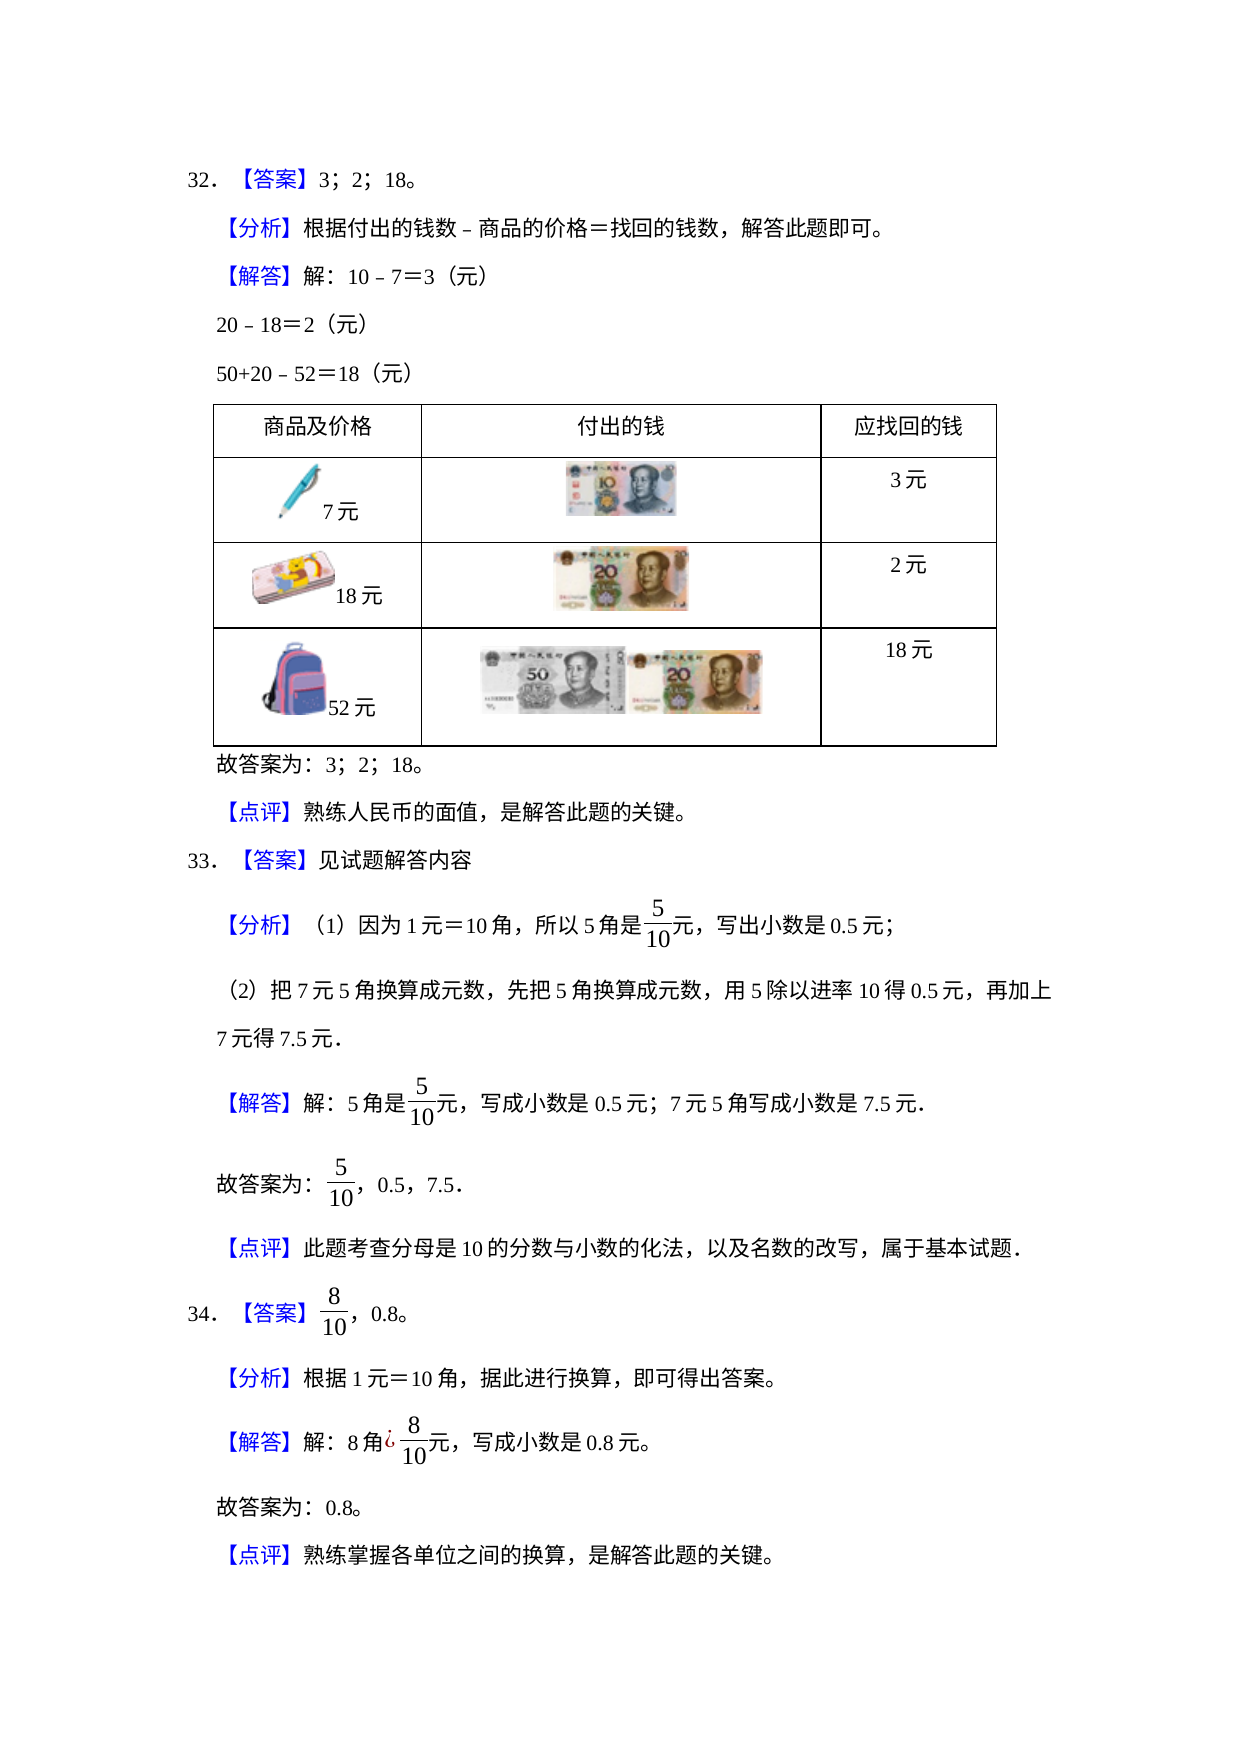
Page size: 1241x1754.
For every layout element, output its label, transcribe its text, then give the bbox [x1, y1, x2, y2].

text 50+20﹣52＝18（元） [216, 355, 1053, 388]
text 故答案为：，0.5，7.5． [216, 1150, 1053, 1215]
text 34．【答案】，0.8。 [187, 1279, 1053, 1344]
table_header 付出的钱 [422, 405, 820, 456]
text 【解答】解：5角是元，写成小数是 0.5元；7元5角写成小数是 7.5元． [216, 1069, 1053, 1134]
table_cell 2元 [822, 543, 996, 627]
picture [480, 646, 763, 714]
text 【分析】根据付出的钱数﹣商品的价格＝找回的钱数，解答此题即可。 [216, 210, 1053, 243]
picture [275, 461, 323, 520]
text 【分析】（1）因为1元＝10角，所以5角是元，写出小数是0.5元； [216, 891, 1053, 956]
table_cell 52元 [214, 629, 421, 745]
table_cell [422, 458, 820, 542]
table_cell 3元 [822, 458, 996, 542]
table_cell [422, 629, 820, 745]
table_header 商品及价格 [214, 405, 421, 456]
text 【点评】熟练人民币的面值，是解答此题的关键。 [216, 795, 1053, 827]
table_cell 7元 [214, 458, 421, 542]
text 故答案为：0.8。 [216, 1489, 1053, 1522]
table_cell [422, 543, 820, 627]
picture [259, 640, 328, 715]
text 32．【答案】3；2；18。 [187, 162, 1053, 194]
table_cell 18元 [214, 543, 421, 627]
picture [565, 461, 677, 516]
picture [553, 546, 690, 611]
table_cell 18元 [822, 629, 996, 745]
text 【点评】此题考查分母是10的分数与小数的化法，以及名数的改写，属于基本试题． [216, 1231, 1053, 1263]
picture [252, 548, 335, 604]
text 【解答】解：10﹣7＝3（元） [216, 259, 1053, 291]
text 【点评】熟练掌握各单位之间的换算，是解答此题的关键。 [216, 1538, 1053, 1570]
text 【解答】解：8角元，写成小数是0.8元。 [216, 1408, 1053, 1473]
table_header 应找回的钱 [822, 405, 996, 456]
text （2）把7元5角换算成元数，先把5角换算成元数，用5除以进率10得0.5元，再加上7元得7.5元． [216, 972, 1053, 1053]
text 故答案为：3；2；18。 [216, 746, 1053, 779]
text 33．【答案】见试题解答内容 [187, 843, 1053, 876]
text 20﹣18＝2（元） [216, 307, 1053, 339]
text 【分析】根据1元＝10角，据此进行换算，即可得出答案。 [216, 1360, 1053, 1393]
